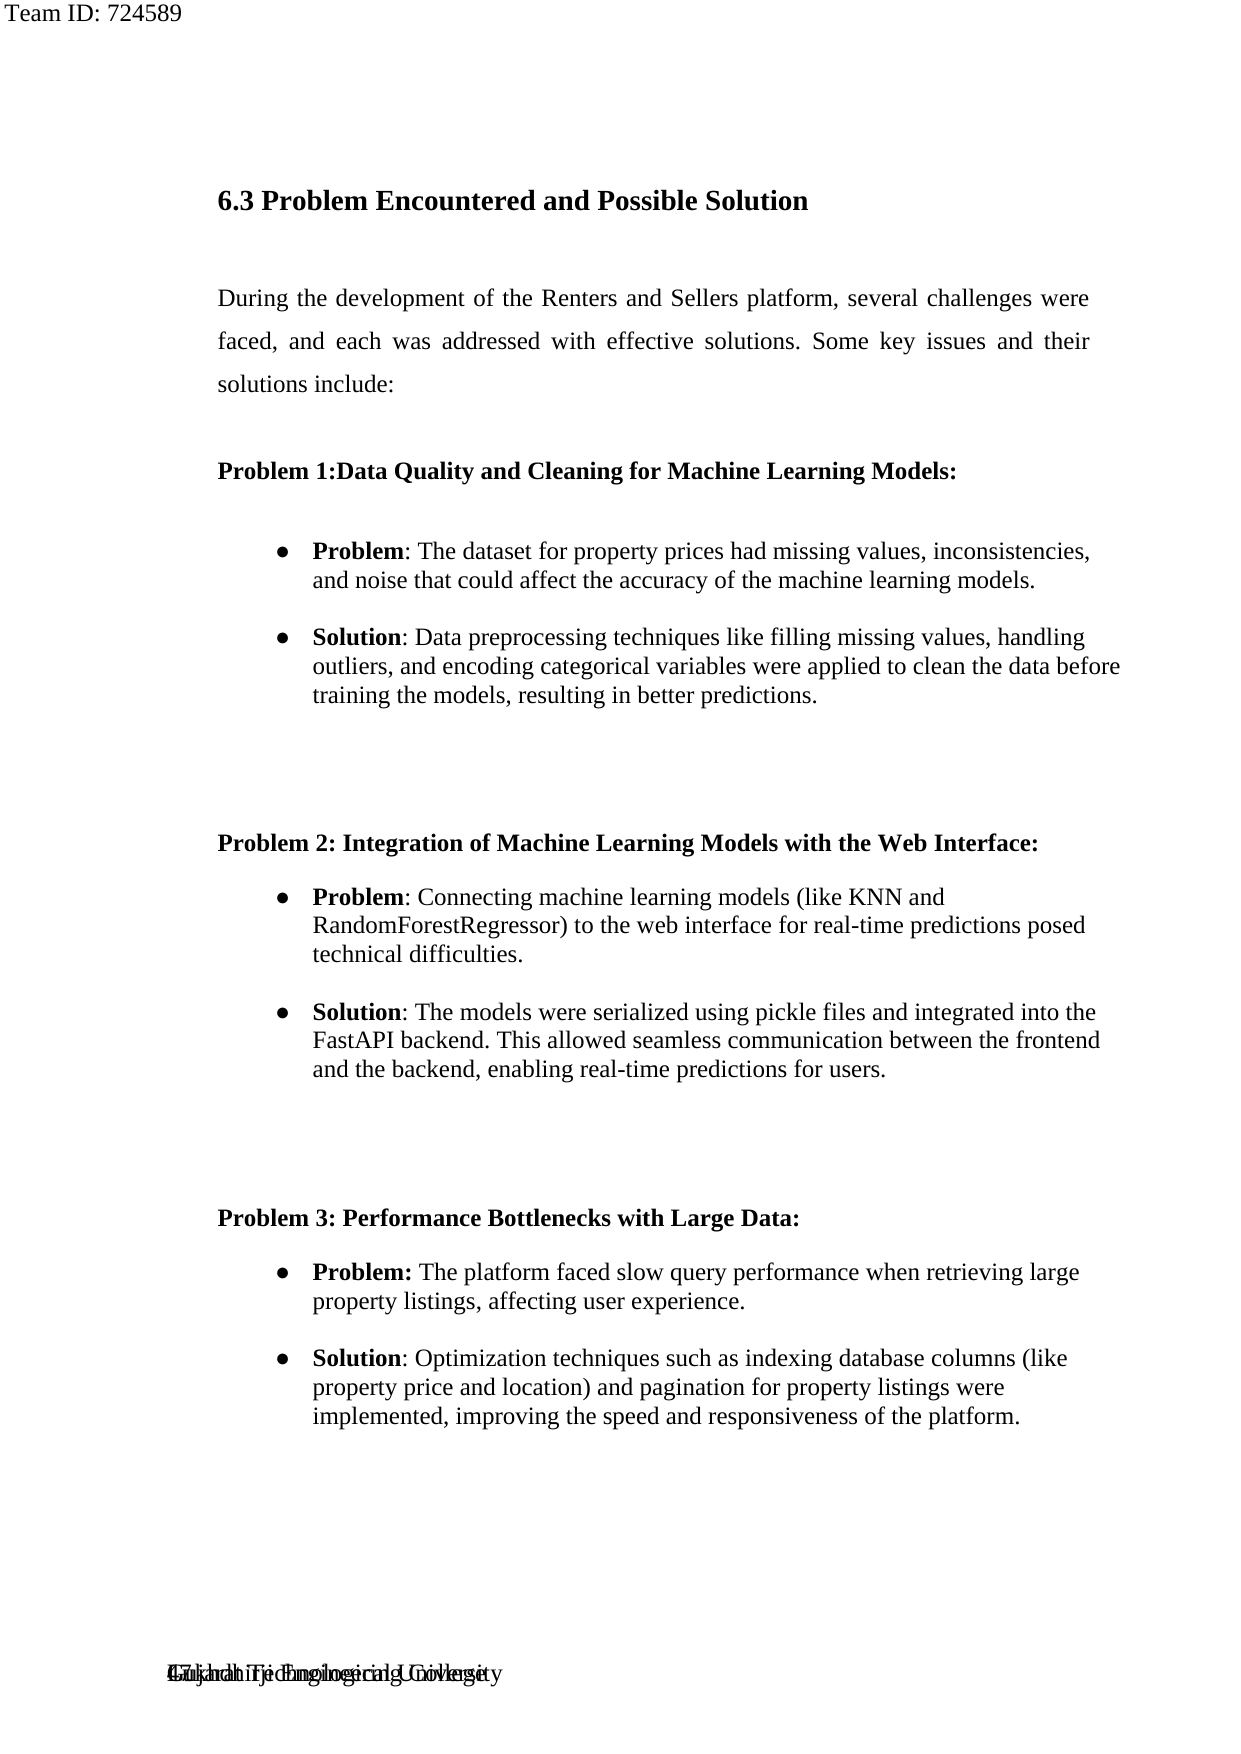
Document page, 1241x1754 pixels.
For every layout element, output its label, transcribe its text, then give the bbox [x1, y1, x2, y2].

subtitle Solution: Data preprocessing techniques like filling missing values, handling outliers, and encoding categorical variables were applied to clean the data before training the models, resulting in better predictions. [275, 622, 1122, 708]
subtitle Solution: Optimization techniques such as indexing database columns (like property price and location) and pagination for property listings were implemented, improving the speed and responsiveness of the platform. [275, 1343, 1122, 1429]
subtitle Problem: The platform faced slow query performance when retrieving large property listings, affecting user experience. [275, 1257, 1122, 1343]
subtitle Problem 3: Performance Bottlenecks with Large Data: [217, 1203, 1122, 1232]
subtitle Solution: The models were serialized using pickle files and integrated into the FastAPI backend. This allowed seamless communication between the frontend and the backend, enabling real-time predictions for users. [275, 997, 1122, 1083]
subtitle Problem: The dataset for property prices had missing values, inconsistencies, and noise that could affect the accuracy of the machine learning models. [275, 536, 1122, 622]
subtitle Problem 2: Integration of Machine Learning Models with the Web Interface: [217, 828, 1122, 857]
subtitle Problem Encountered and Possible Solution [217, 183, 1122, 216]
subtitle Problem 1:Data Quality and Cleaning for Machine Learning Models: [217, 456, 1122, 485]
text During the development of the Renters and Sellers platform, several challenges were faced, and each was addressed with effective solutions. Some key issues and their solutions include: [217, 283, 1090, 398]
subtitle Problem: Connecting machine learning models (like KNN and RandomForestRegressor) to the web interface for real-time predictions posed technical difficulties. [275, 882, 1122, 997]
